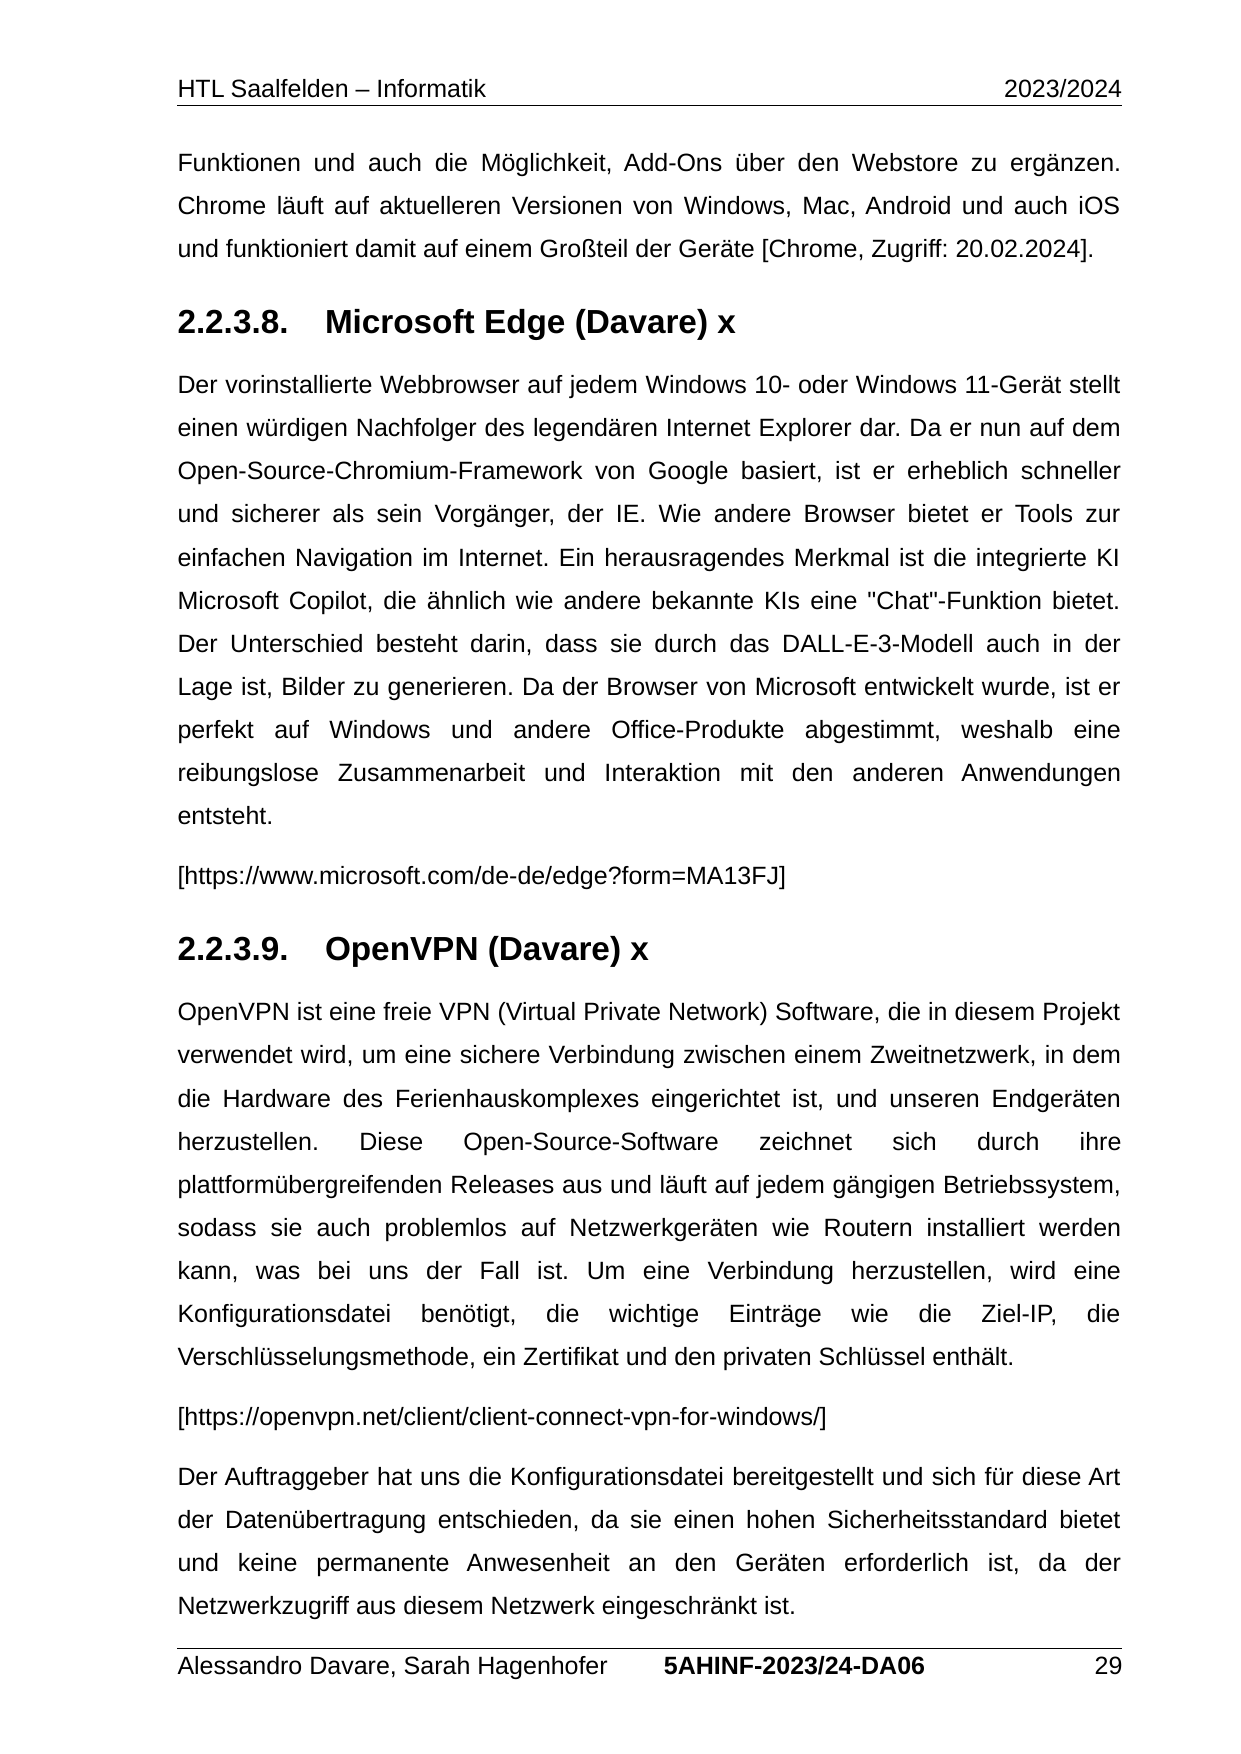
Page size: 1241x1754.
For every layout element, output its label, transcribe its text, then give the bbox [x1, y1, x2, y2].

subtitle OpenVPN (Davare) x [177, 929, 1122, 968]
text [177, 148, 1122, 263]
text Der Auftraggeber hat uns die Konfigurationsdatei bereitgestellt und sich für diese Art der Datenübertragung entschieden, da sie einen hohen Sicherheitsstandard bietet und keine permanente Anwesenheit an den Geräten erforderlich ist, da der Netzwerkzugriff aus diesem Netzwerk eingeschränkt ist. [177, 1462, 1122, 1620]
text Der vorinstallierte Webbrowser auf jedem Windows 10- oder Windows 11-Gerät stellt einen würdigen Nachfolger des legendären Internet Explorer dar. Da er nun auf dem Open-Source-Chromium-Framework von Google basiert, ist er erheblich schneller und sicherer als sein Vorgänger, der IE. Wie andere Browser bietet er Tools zur einfachen Navigation im Internet. Ein herausragendes Merkmal ist die integrierte KI Microsoft Copilot, die ähnlich wie andere bekannte KIs eine "Chat"-Funktion bietet. Der Unterschied besteht darin, dass sie durch das DALL-E-3-Modell auch in der Lage ist, Bilder zu generieren. Da der Browser von Microsoft entwickelt wurde, ist er perfekt auf Windows und andere Office-Produkte abgestimmt, weshalb eine reibungslose Zusammenarbeit und Interaktion mit den anderen Anwendungen entsteht. [177, 370, 1122, 830]
text [https://openvpn.net/client/client-connect-vpn-for-windows/] [177, 1402, 1122, 1431]
text OpenVPN ist eine freie VPN (Virtual Private Network) Software, die in diesem Projekt verwendet wird, um eine sichere Verbindung zwischen einem Zweitnetzwerk, in dem die Hardware des Ferienhauskomplexes eingerichtet ist, und unseren Endgeräten herzustellen. Diese Open-Source-Software zeichnet sich durch ihre plattformübergreifenden Releases aus und läuft auf jedem gängigen Betriebssystem, sodass sie auch problemlos auf Netzwerkgeräten wie Routern installiert werden kann, was bei uns der Fall ist. Um eine Verbindung herzustellen, wird eine Konfigurationsdatei benötigt, die wichtige Einträge wie die Ziel-IP, die Verschlüsselungsmethode, ein Zertifikat und den privaten Schlüssel enthält. [177, 997, 1122, 1371]
text [https://www.microsoft.com/de-de/edge?form=MA13FJ] [177, 861, 1122, 890]
subtitle Microsoft Edge (Davare) x [177, 302, 1122, 341]
